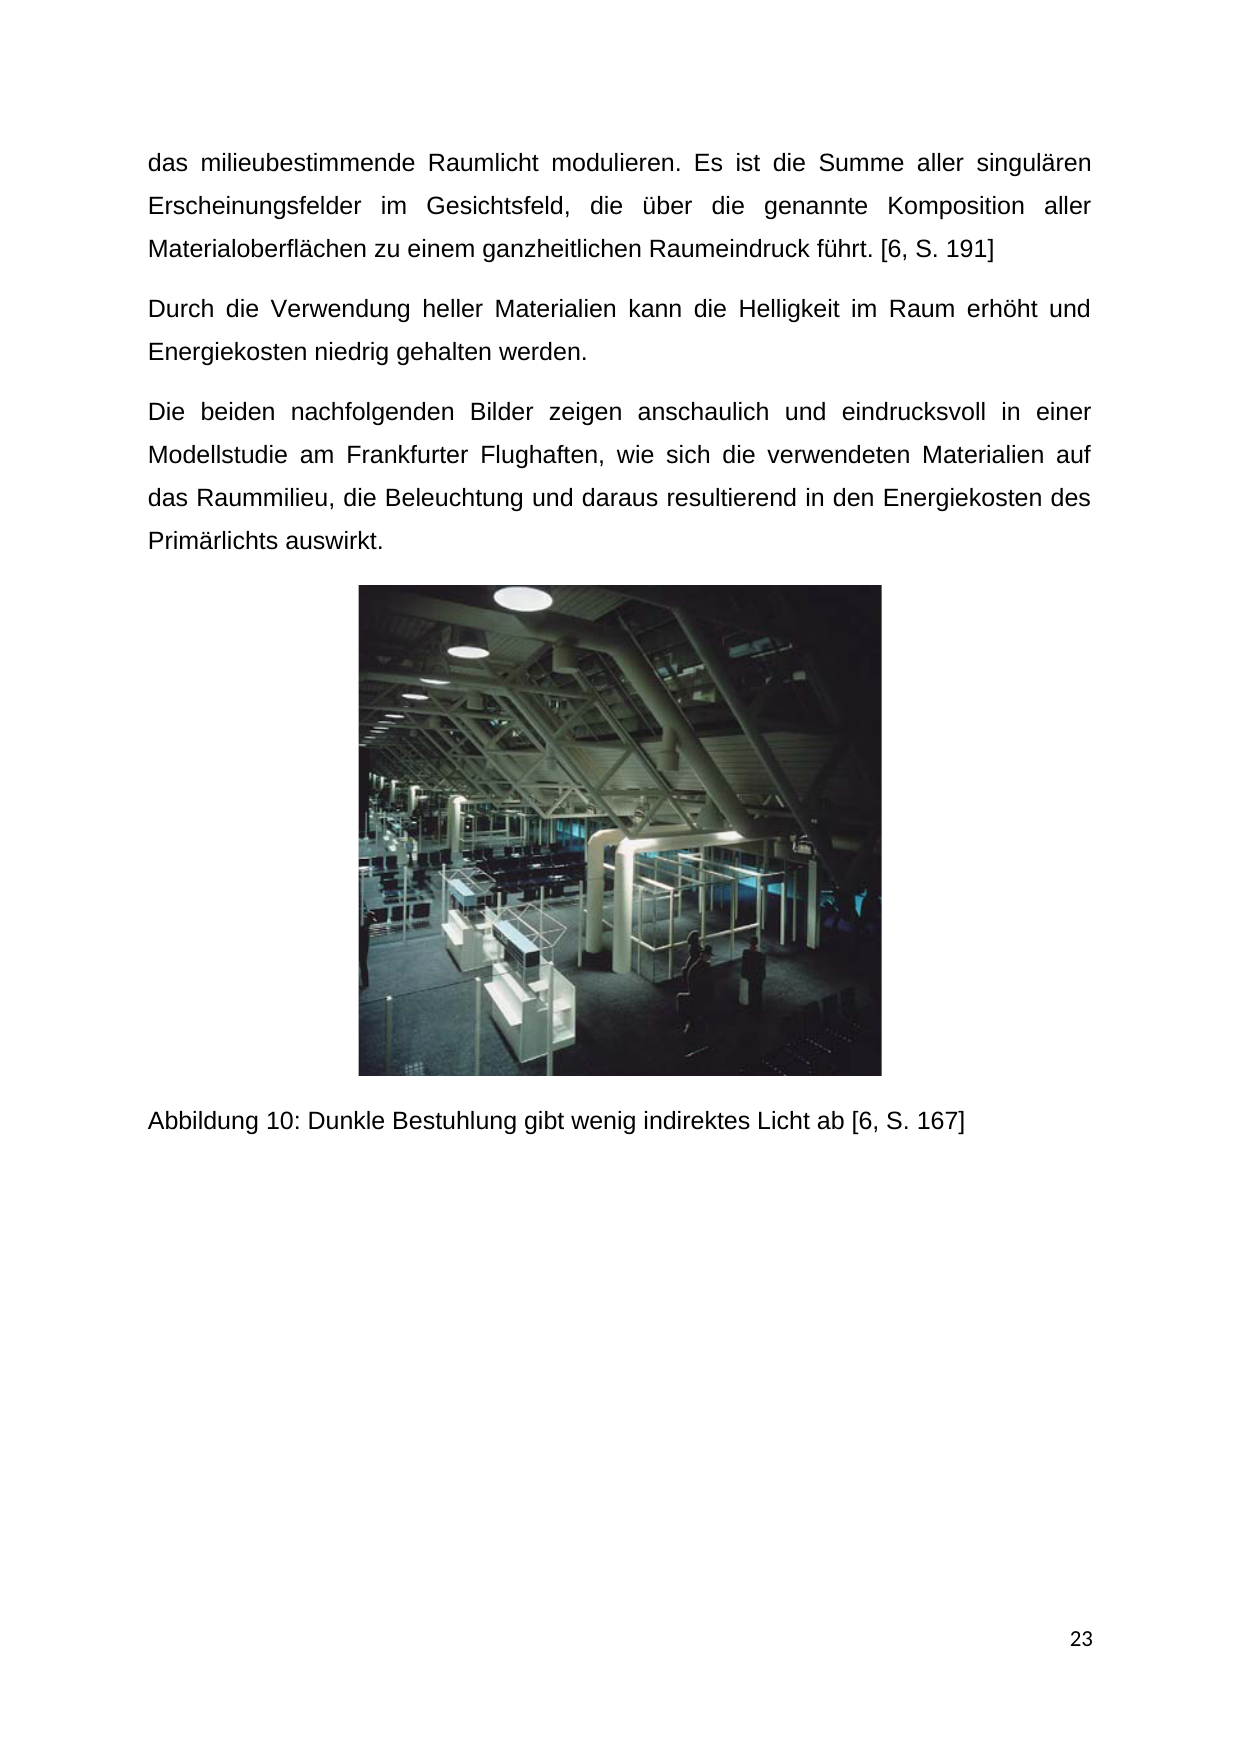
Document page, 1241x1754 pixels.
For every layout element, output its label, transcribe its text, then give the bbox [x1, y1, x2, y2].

text Durch die Verwendung heller Materialien kann die Helligkeit im Raum erhöht und Energiekosten niedrig gehalten werden. [148, 294, 1093, 366]
text Die beiden nachfolgenden Bilder zeigen anschaulich und eindrucksvoll in einer Modellstudie am Frankfurter Flughaften, wie sich die verwendeten Materialien auf das Raummilieu, die Beleuchtung und daraus resultierend in den Energiekosten des Primärlichts auswirkt. [148, 397, 1093, 555]
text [148, 148, 1093, 263]
text Abbildung 10: Dunkle Bestuhlung gibt wenig indirektes Licht ab [6, S. 167] [148, 1106, 1093, 1135]
